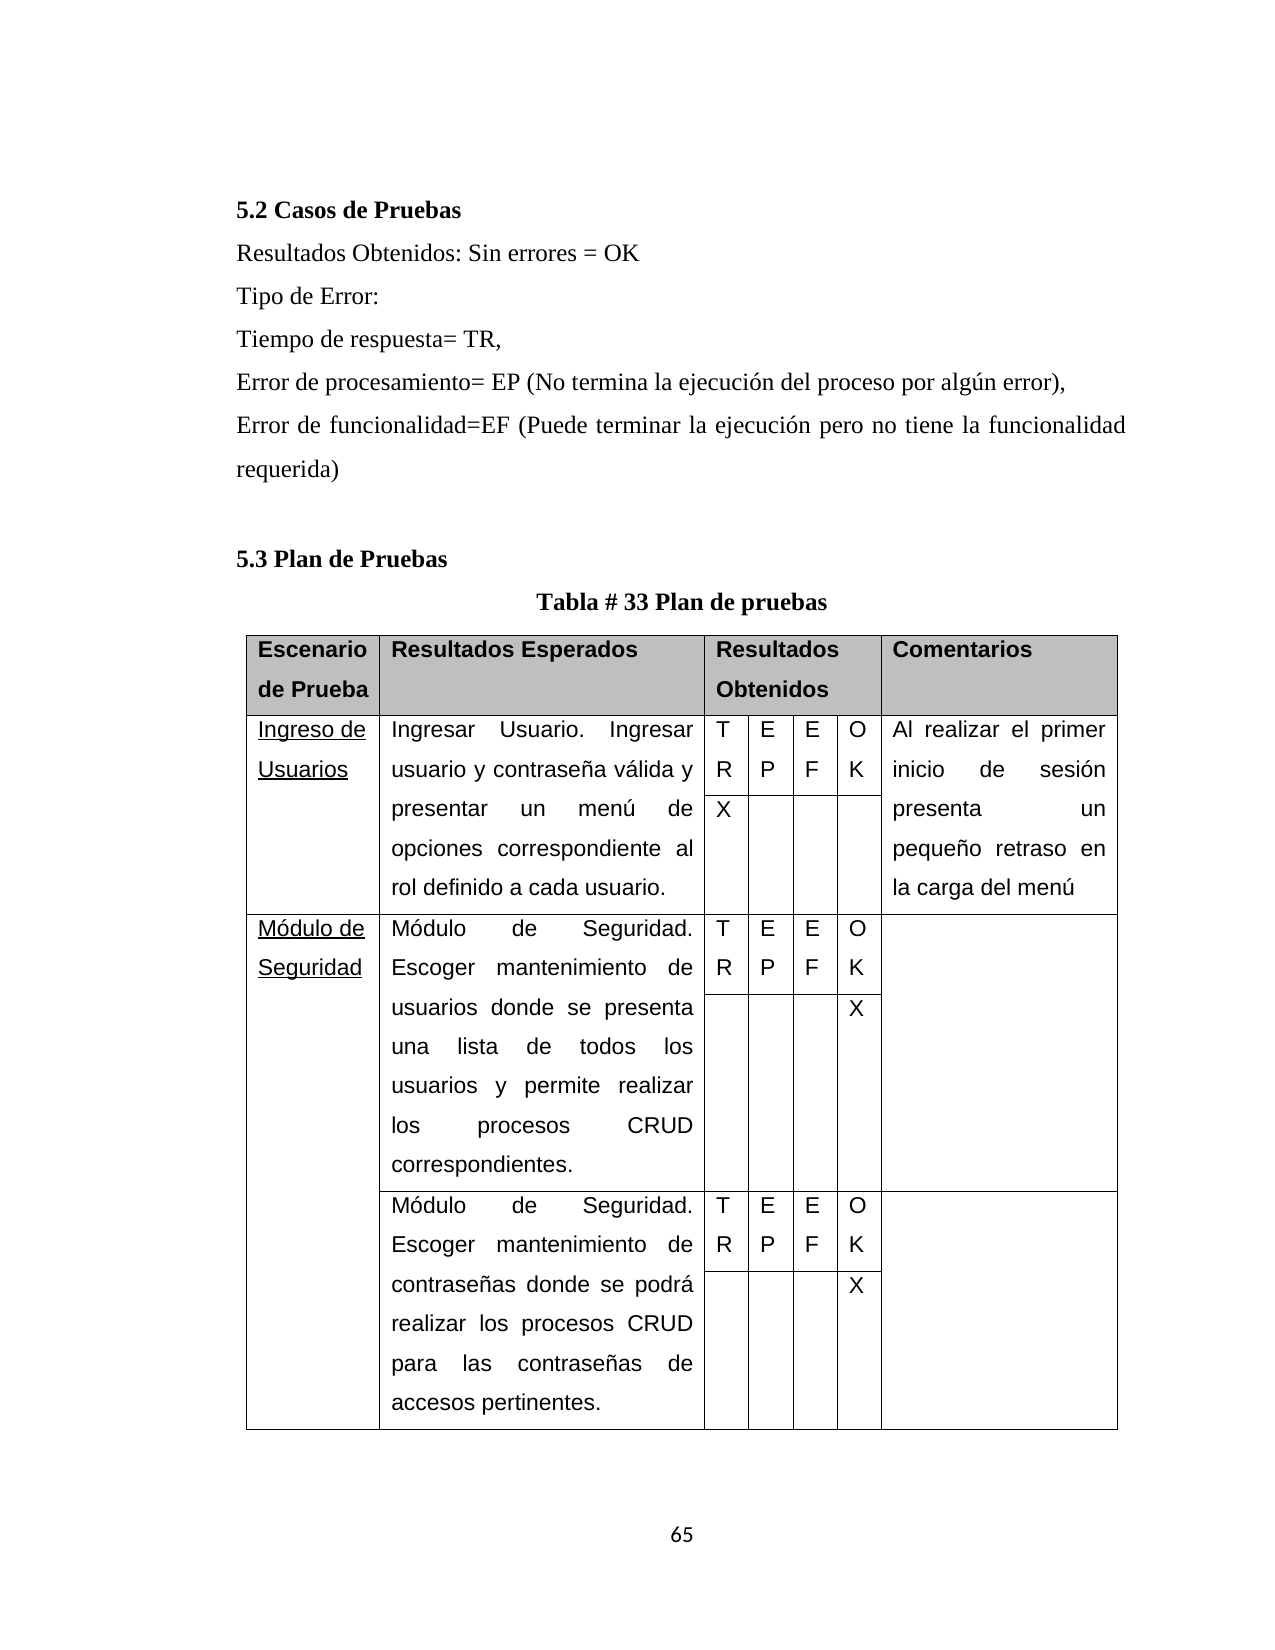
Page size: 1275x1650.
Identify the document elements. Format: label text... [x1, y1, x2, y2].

subtitle 5.3 Plan de Pruebas [236, 544, 1127, 573]
table_cell OK [838, 915, 881, 993]
text Resultados Obtenidos: Sin errores = OK [236, 238, 1127, 267]
table_cell EF [794, 915, 837, 993]
text Error de funcionalidad=EF (Puede terminar la ejecución pero no tiene la funcionalidad requerida) [236, 411, 1127, 482]
table_header Escenario de Prueba [247, 636, 379, 715]
table_cell EP [749, 915, 793, 993]
table_cell [705, 995, 748, 1191]
table_cell [794, 995, 837, 1191]
table_cell [794, 796, 837, 913]
table_cell [838, 796, 881, 913]
table_cell X [838, 995, 881, 1191]
table_header Resultados Esperados [380, 636, 704, 715]
table_cell Ingresar Usuario. Ingresar usuario y contraseña válida y presentar un menú de opciones correspondiente al rol definido a cada usuario. [380, 716, 704, 913]
table_cell [749, 995, 793, 1191]
table_cell TR [705, 1192, 748, 1271]
table_cell EP [749, 1192, 793, 1271]
table_cell Módulo de Seguridad. Escoger mantenimiento de usuarios donde se presenta una lista de todos los usuarios y permite realizar los procesos CRUD correspondientes. [380, 915, 704, 1191]
table_cell [749, 796, 793, 913]
table_cell Módulo de Seguridad [247, 915, 379, 1429]
table_cell EP [749, 716, 793, 795]
table_cell [882, 915, 1117, 1191]
table_cell X [838, 1272, 881, 1429]
table_cell Ingreso de Usuarios [247, 716, 379, 913]
table_cell OK [838, 1192, 881, 1271]
table_cell [794, 1272, 837, 1429]
table_cell [705, 1272, 748, 1429]
table_cell [882, 1192, 1117, 1429]
subtitle 5.2 Casos de Pruebas [236, 195, 1127, 224]
table_cell X [705, 796, 748, 913]
table_header Resultados Obtenidos [705, 636, 881, 715]
table_cell EF [794, 1192, 837, 1271]
table_cell TR [705, 716, 748, 795]
table_cell Al realizar el primer inicio de sesión presenta un pequeño retraso en la carga del menú [882, 716, 1117, 913]
text Error de procesamiento= EP (No termina la ejecución del proceso por algún error), [236, 367, 1127, 396]
table_header Comentarios [882, 636, 1117, 715]
table_cell OK [838, 716, 881, 795]
table_cell TR [705, 915, 748, 993]
text Tipo de Error: [236, 281, 1127, 310]
table_cell [749, 1272, 793, 1429]
table_cell EF [794, 716, 837, 795]
text Tiempo de respuesta= TR, [236, 324, 1127, 353]
table_cell Módulo de Seguridad. Escoger mantenimiento de contraseñas donde se podrá realizar los procesos CRUD para las contraseñas de accesos pertinentes. [380, 1192, 704, 1429]
